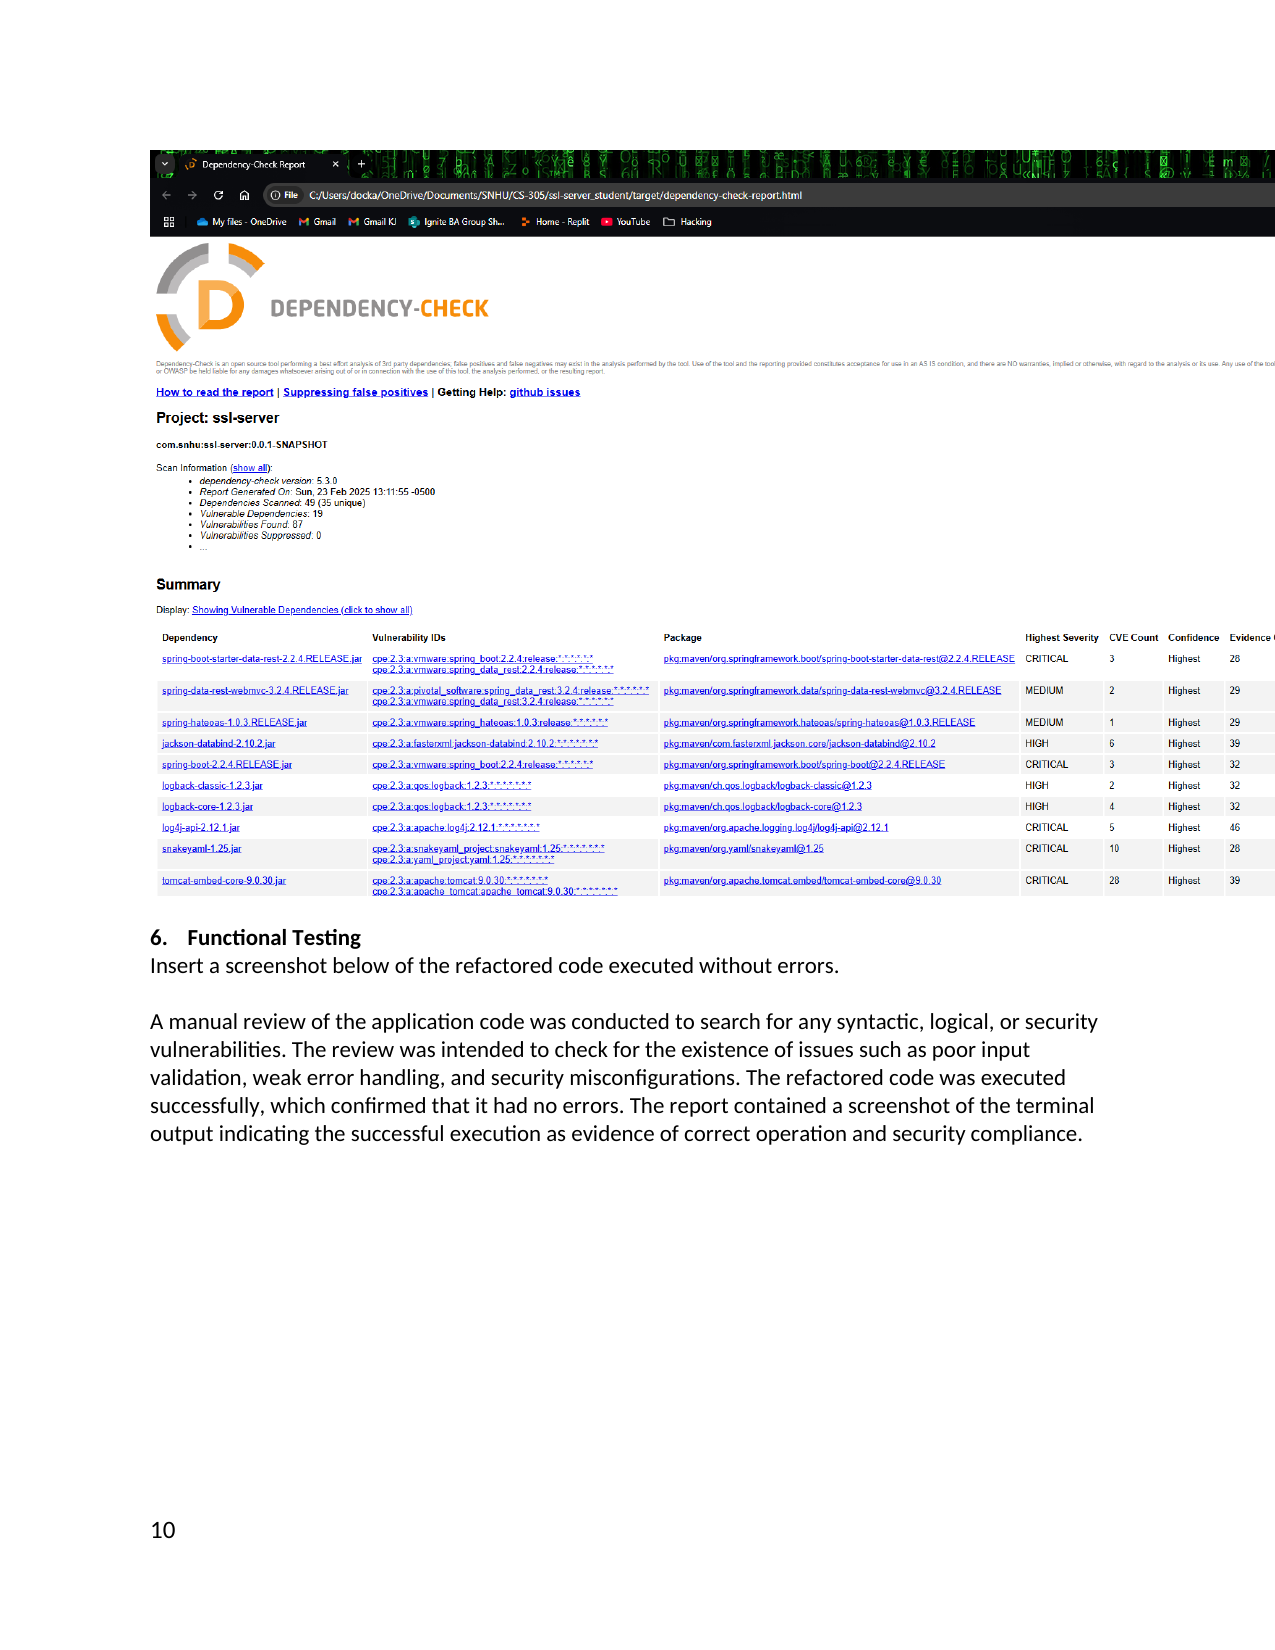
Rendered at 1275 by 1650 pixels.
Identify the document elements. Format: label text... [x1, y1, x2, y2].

picture [150, 150, 1275, 896]
text A manual review of the application code was conducted to search for any syntactic, logical, or security vulnerabilities. The review was intended to check for the existence of issues such as poor input validation, weak error handling, and security misconfigurations. The refactored code was executed successfully, which confirmed that it had no errors. The report contained a screenshot of the terminal output indicating the successful execution as evidence of correct operation and security compliance. [150, 1007, 1125, 1147]
subtitle Functional Testing [150, 923, 1125, 951]
text Insert a screenshot below of the refactored code executed without errors. [150, 951, 1125, 979]
